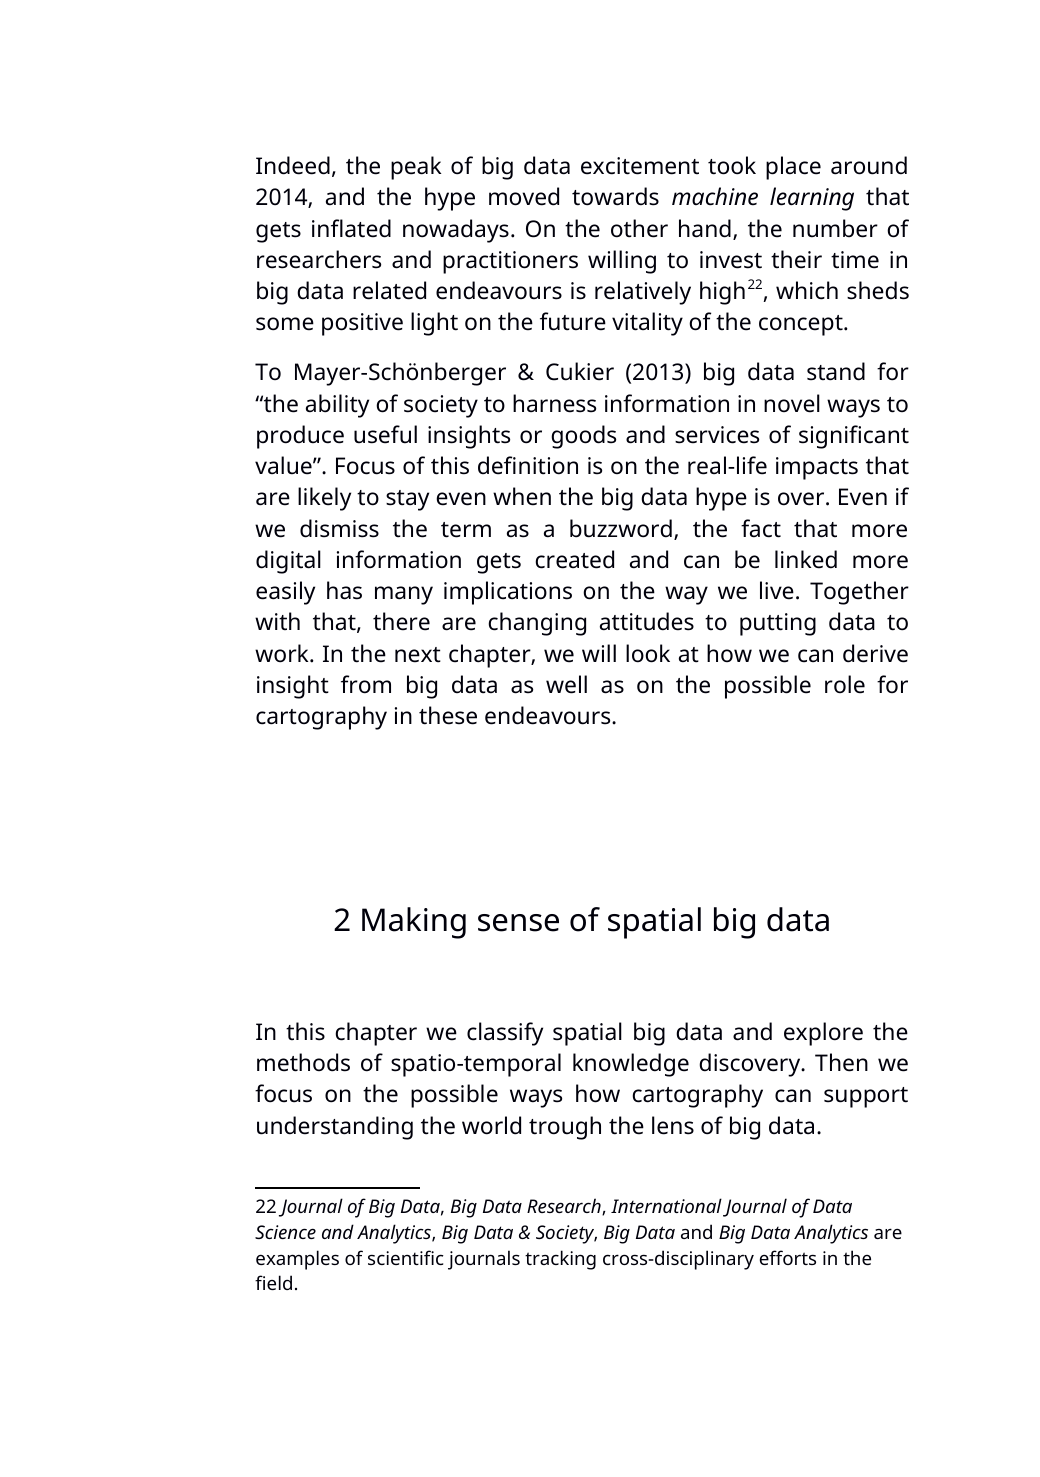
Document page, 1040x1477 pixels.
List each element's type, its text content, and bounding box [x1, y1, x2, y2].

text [255, 150, 910, 337]
text In this chapter we classify spatial big data and explore the methods of spatio-temporal knowledge discovery. Then we focus on the possible ways how cartography can support understanding the world trough the lens of big data. [255, 1016, 910, 1141]
subtitle 2 Making sense of spatial big data [255, 898, 910, 941]
text To Mayer-Schönberger & Cukier (2013) big data stand for “the ability of society to harness information in novel ways to produce useful insights or goods and services of significant value”. Focus of this definition is on the real-life impacts that are likely to stay even when the big data hype is over. Even if we dismiss the term as a buzzword, the fact that more digital information gets created and can be linked more easily has many implications on the way we live. Together with that, there are changing attitudes to putting data to work. In the next chapter, we will look at how we can derive insight from big data as well as on the possible role for cartography in these endeavours. [255, 356, 910, 731]
